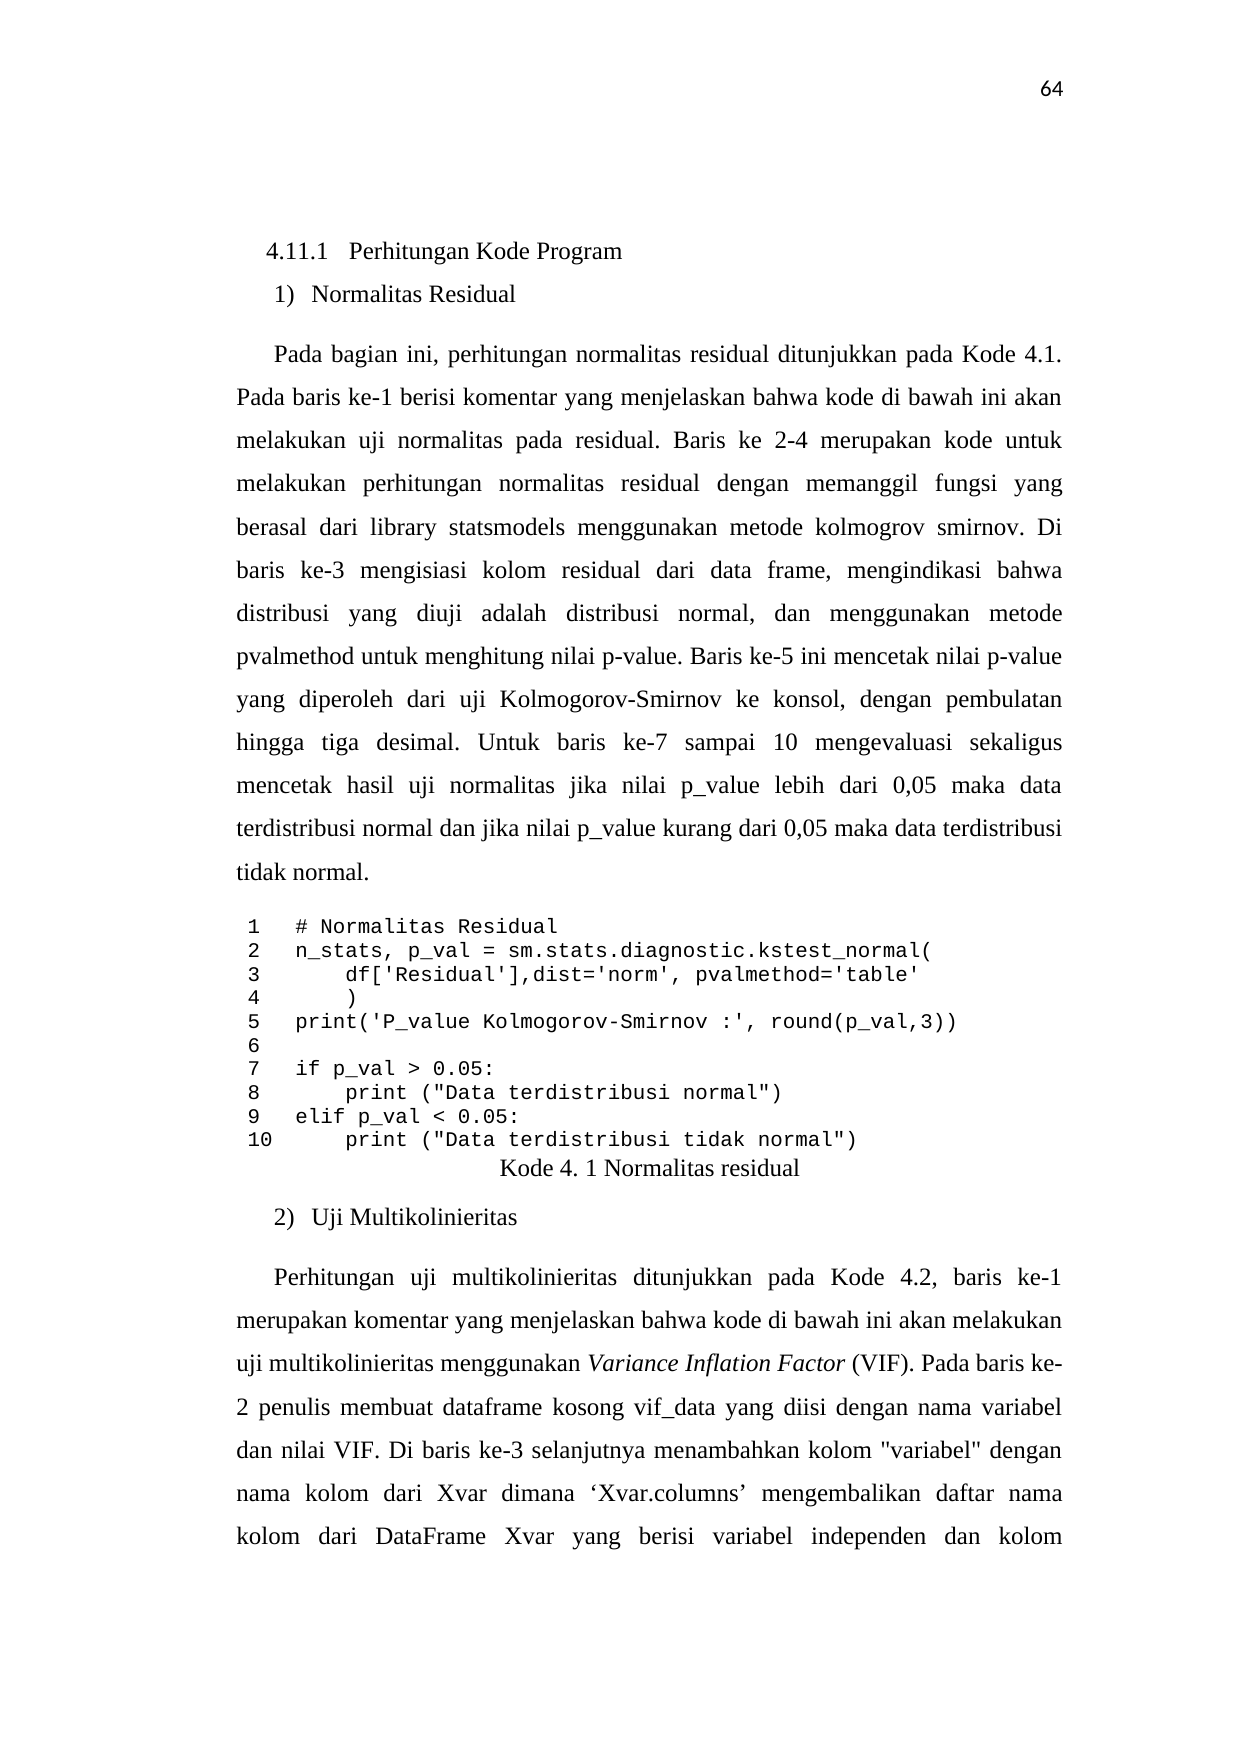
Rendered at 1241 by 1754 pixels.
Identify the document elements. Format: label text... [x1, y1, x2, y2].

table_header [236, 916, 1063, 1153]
text Pada bagian ini, perhitungan normalitas residual ditunjukkan pada Kode 4.1. Pada baris ke-1 berisi komentar yang menjelaskan bahwa kode di bawah ini akan melakukan uji normalitas pada residual. Baris ke 2-4 merupakan kode untuk melakukan perhitungan normalitas residual dengan memanggil fungsi yang berasal dari library statsmodels menggunakan metode kolmogrov smirnov. Di baris ke-3 mengisiasi kolom residual dari data frame, mengindikasi bahwa distribusi yang diuji adalah distribusi normal, dan menggunakan metode pvalmethod untuk menghitung nilai p-value. Baris ke-5 ini mencetak nilai p-value yang diperoleh dari uji Kolmogorov-Smirnov ke konsol, dengan pembulatan hingga tiga desimal. Untuk baris ke-7 sampai 10 mengevaluasi sekaligus mencetak hasil uji normalitas jika nilai p_value lebih dari 0,05 maka data terdistribusi normal dan jika nilai p_value kurang dari 0,05 maka data terdistribusi tidak normal. [236, 339, 1063, 885]
text Kode 4. 1 Normalitas residual [236, 1153, 1063, 1182]
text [236, 1262, 1063, 1550]
list Perhitungan Kode Program [266, 236, 1063, 265]
list Uji Multikolinieritas [274, 1202, 1063, 1231]
list Normalitas Residual [274, 279, 1063, 308]
